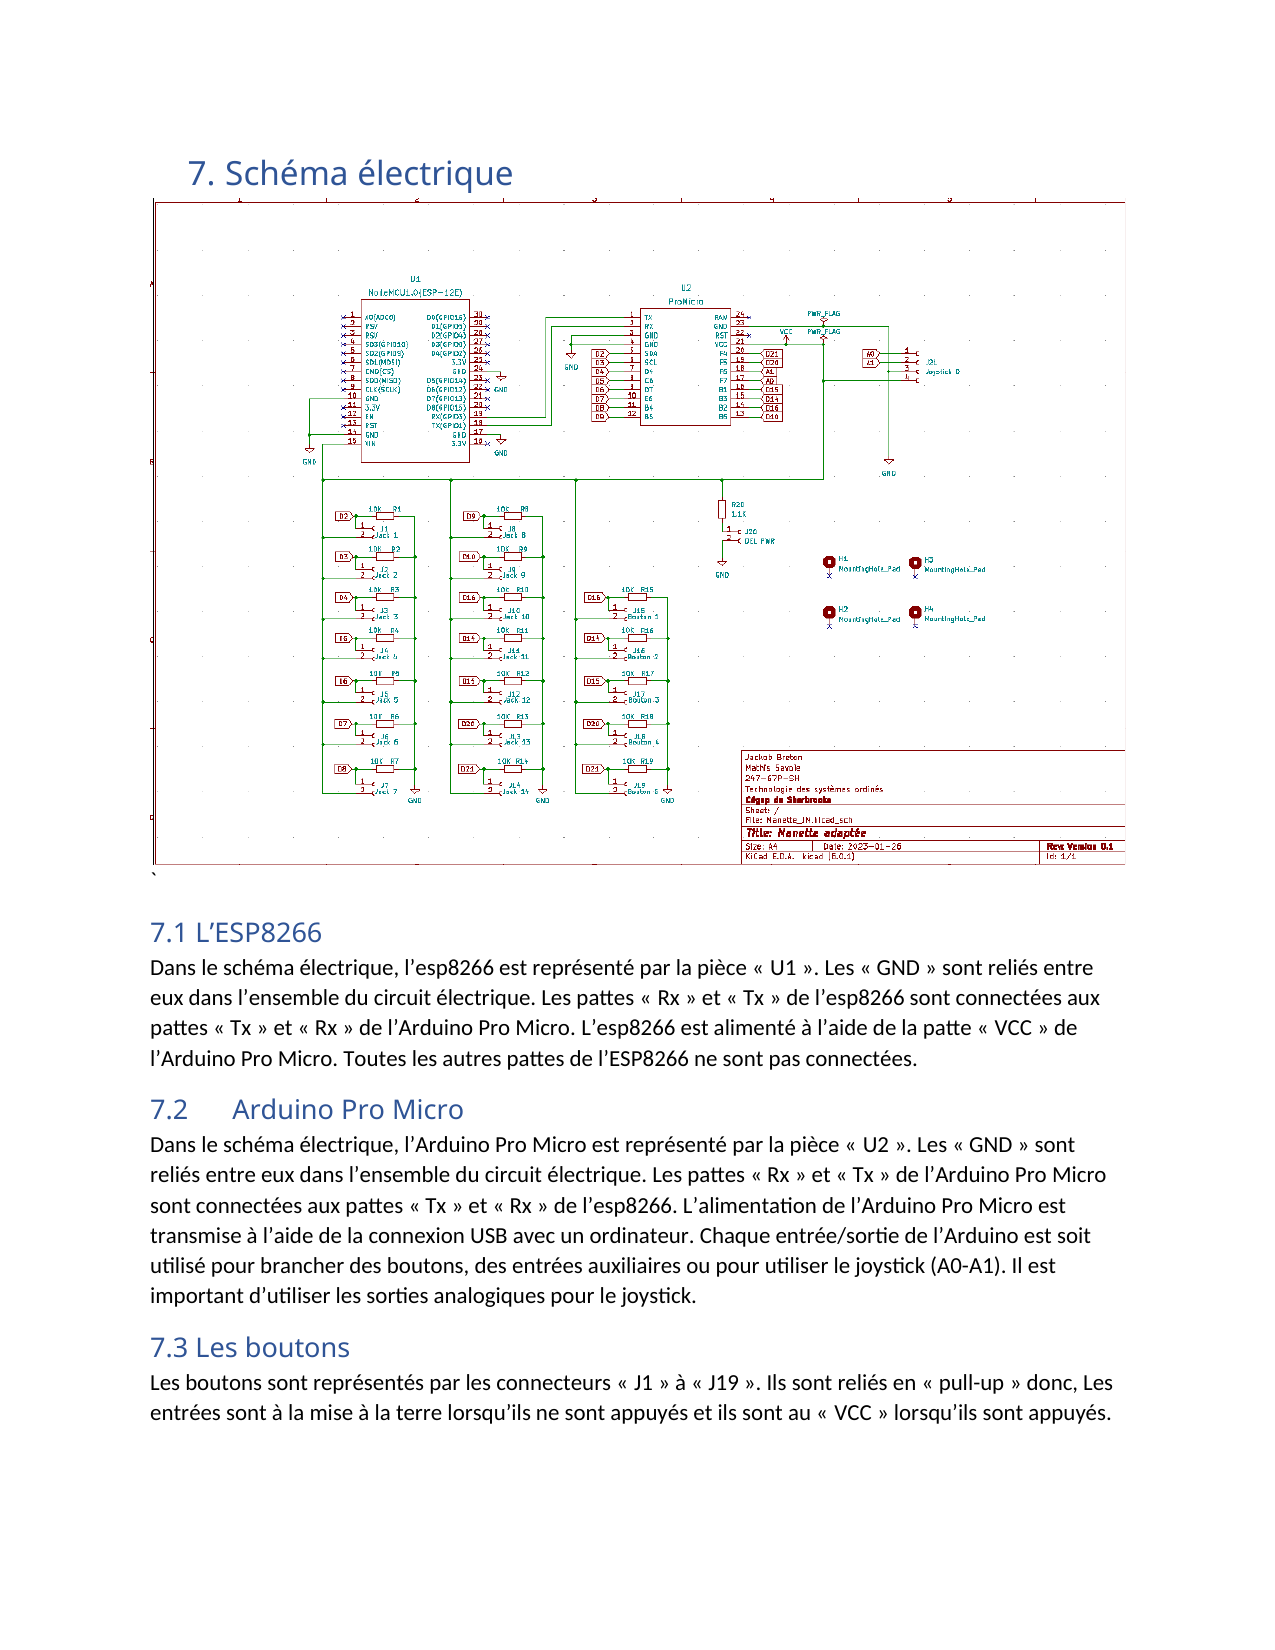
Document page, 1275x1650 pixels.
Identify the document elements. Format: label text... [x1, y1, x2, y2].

text Dans le schéma électrique, l’esp8266 est représenté par la pièce « U1 ». Les « GND » sont reliés entre eux dans l’ensemble du circuit électrique. Les pattes « Rx » et « Tx » de l’esp8266 sont connectées aux pattes « Tx » et « Rx » de l’Arduino Pro Micro. L’esp8266 est alimenté à l’aide de la patte « VCC » de l’Arduino Pro Micro. Toutes les autres pattes de l’ESP8266 ne sont pas connectées. [150, 953, 1125, 1072]
text Les boutons sont représentés par les connecteurs « J1 » à « J19 ». Ils sont reliés en « pull-up » donc, Les entrées sont à la mise à la terre lorsqu’ils ne sont appuyés et ils sont au « VCC » lorsqu’ils sont appuyés. [150, 1368, 1125, 1426]
subtitle Arduino Pro Micro [150, 1091, 1125, 1127]
picture [150, 198, 1125, 865]
text ` [150, 865, 1125, 894]
subtitle 7.1 L’ESP8266 [150, 913, 1125, 950]
subtitle 7.3 Les boutons [150, 1328, 1125, 1365]
subtitle Schéma électrique [187, 150, 1125, 195]
text Dans le schéma électrique, l’Arduino Pro Micro est représenté par la pièce « U2 ». Les « GND » sont reliés entre eux dans l’ensemble du circuit électrique. Les pattes « Rx » et « Tx » de l’Arduino Pro Micro sont connectées aux pattes « Tx » et « Rx » de l’esp8266. L’alimentation de l’Arduino Pro Micro est transmise à l’aide de la connexion USB avec un ordinateur. Chaque entrée/sortie de l’Arduino est soit utilisé pour brancher des boutons, des entrées auxiliaires ou pour utiliser le joystick (A0-A1). Il est important d’utiliser les sorties analogiques pour le joystick. [150, 1130, 1125, 1309]
